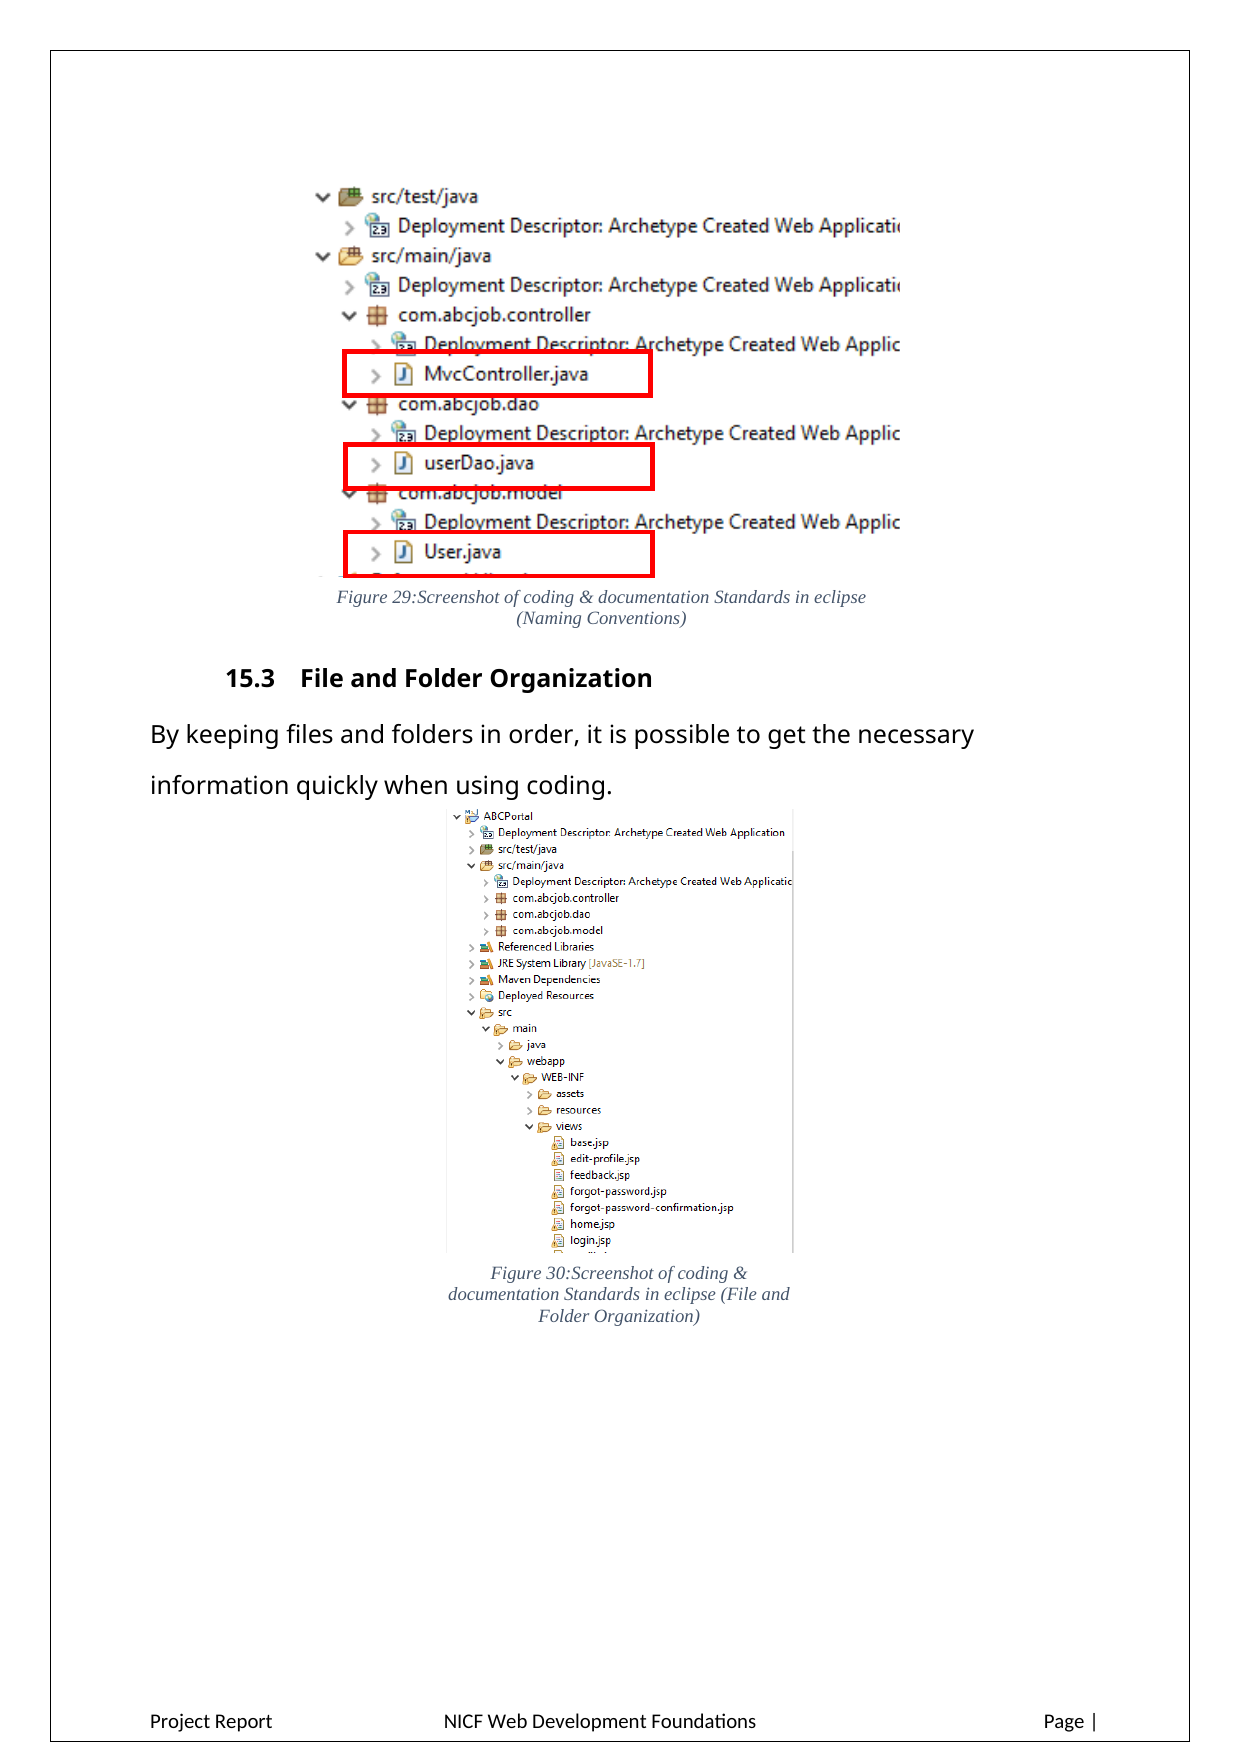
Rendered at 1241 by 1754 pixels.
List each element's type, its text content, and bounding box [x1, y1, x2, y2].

picture [446, 809, 794, 1253]
picture [348, 534, 650, 574]
text By keeping files and folders in order, it is possible to get the necessary information quickly when using coding. [150, 716, 1090, 801]
list File and Folder Organization [225, 661, 1090, 695]
picture [304, 182, 900, 577]
